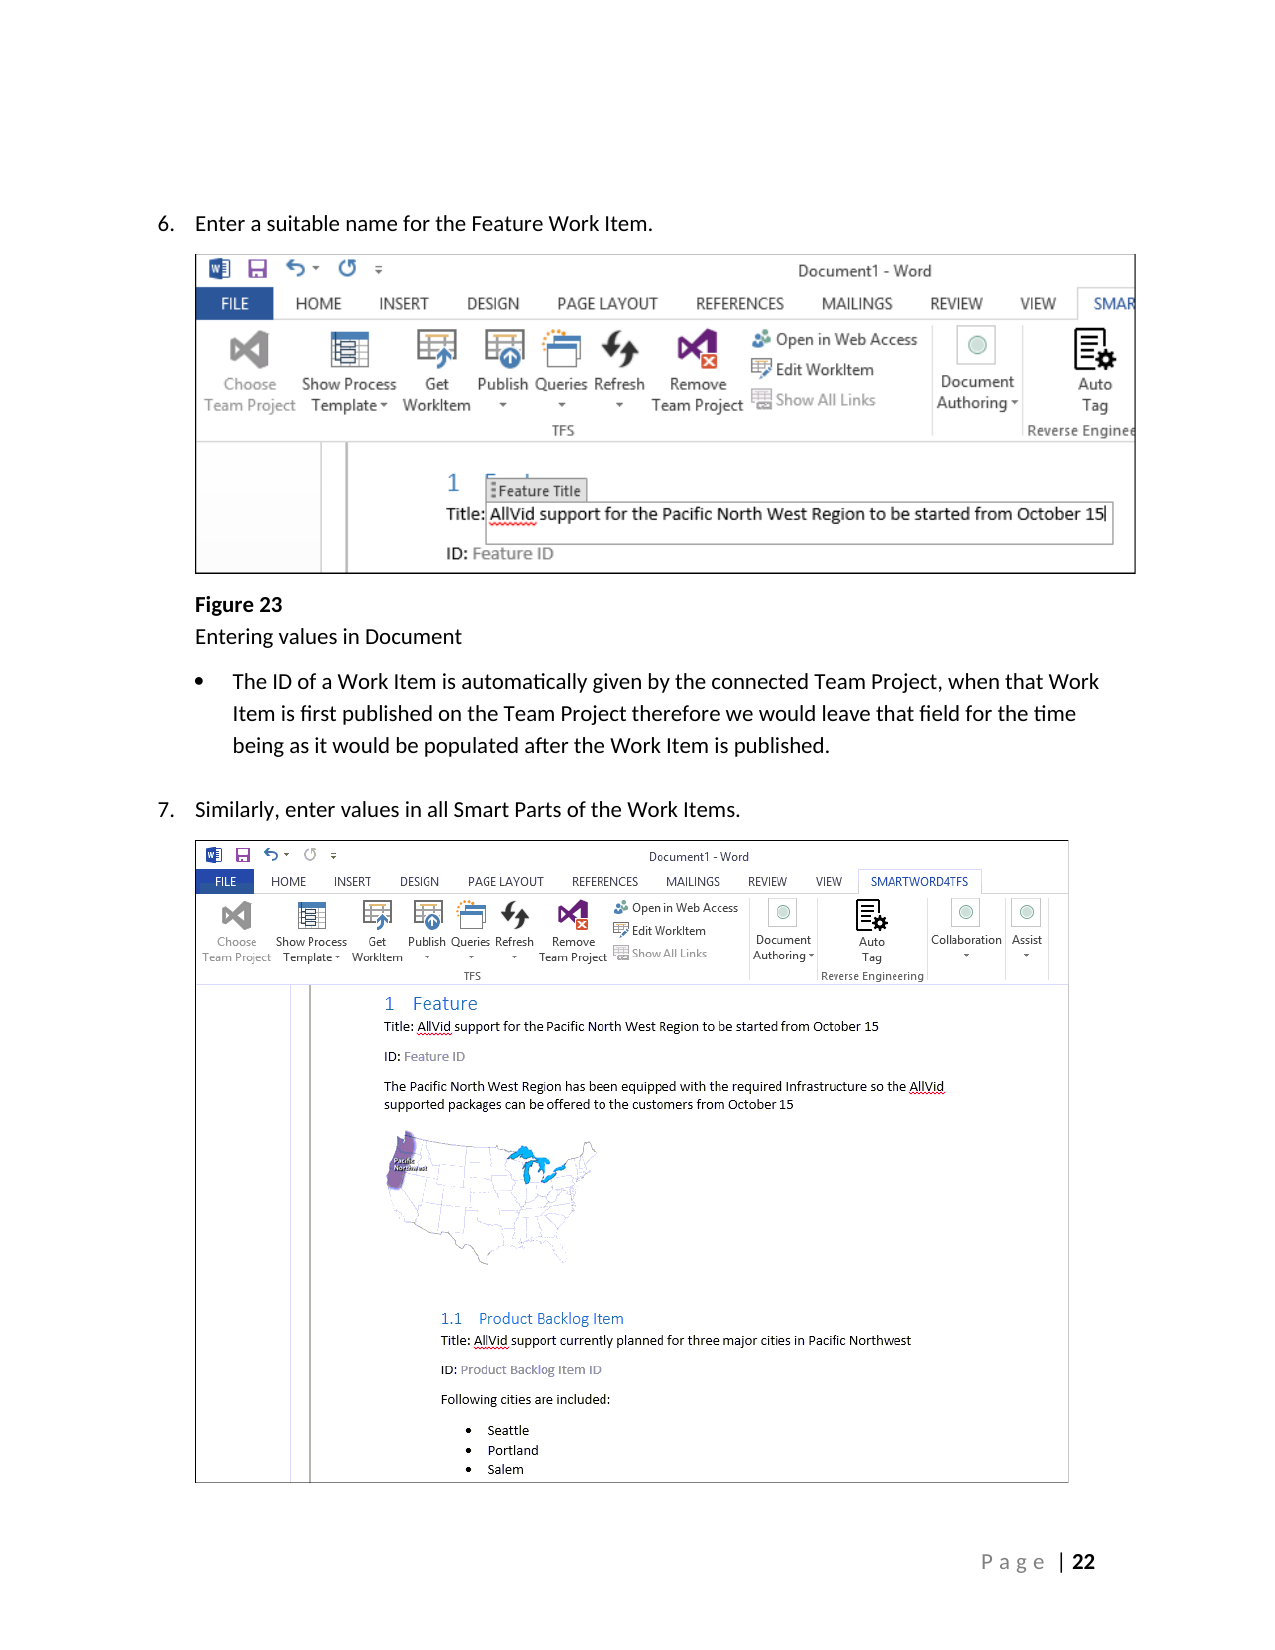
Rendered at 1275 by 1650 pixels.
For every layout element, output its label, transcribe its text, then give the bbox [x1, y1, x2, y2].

picture [195, 254, 1136, 574]
text Entering values in Document [195, 622, 1125, 650]
list Enter a suitable name for the Feature Work Item. [157, 209, 1125, 237]
picture [195, 840, 1069, 1483]
text Figure 23 [195, 590, 1125, 618]
list Similarly, enter values in all Smart Parts of the Work Items. [157, 796, 1125, 823]
list The ID of a Work Item is automatically given by the connected Team Project, when that Work Item is first published on the Team Project therefore we would leave that field for the time being as it would be populated after the Work Item is published. [195, 667, 1125, 791]
